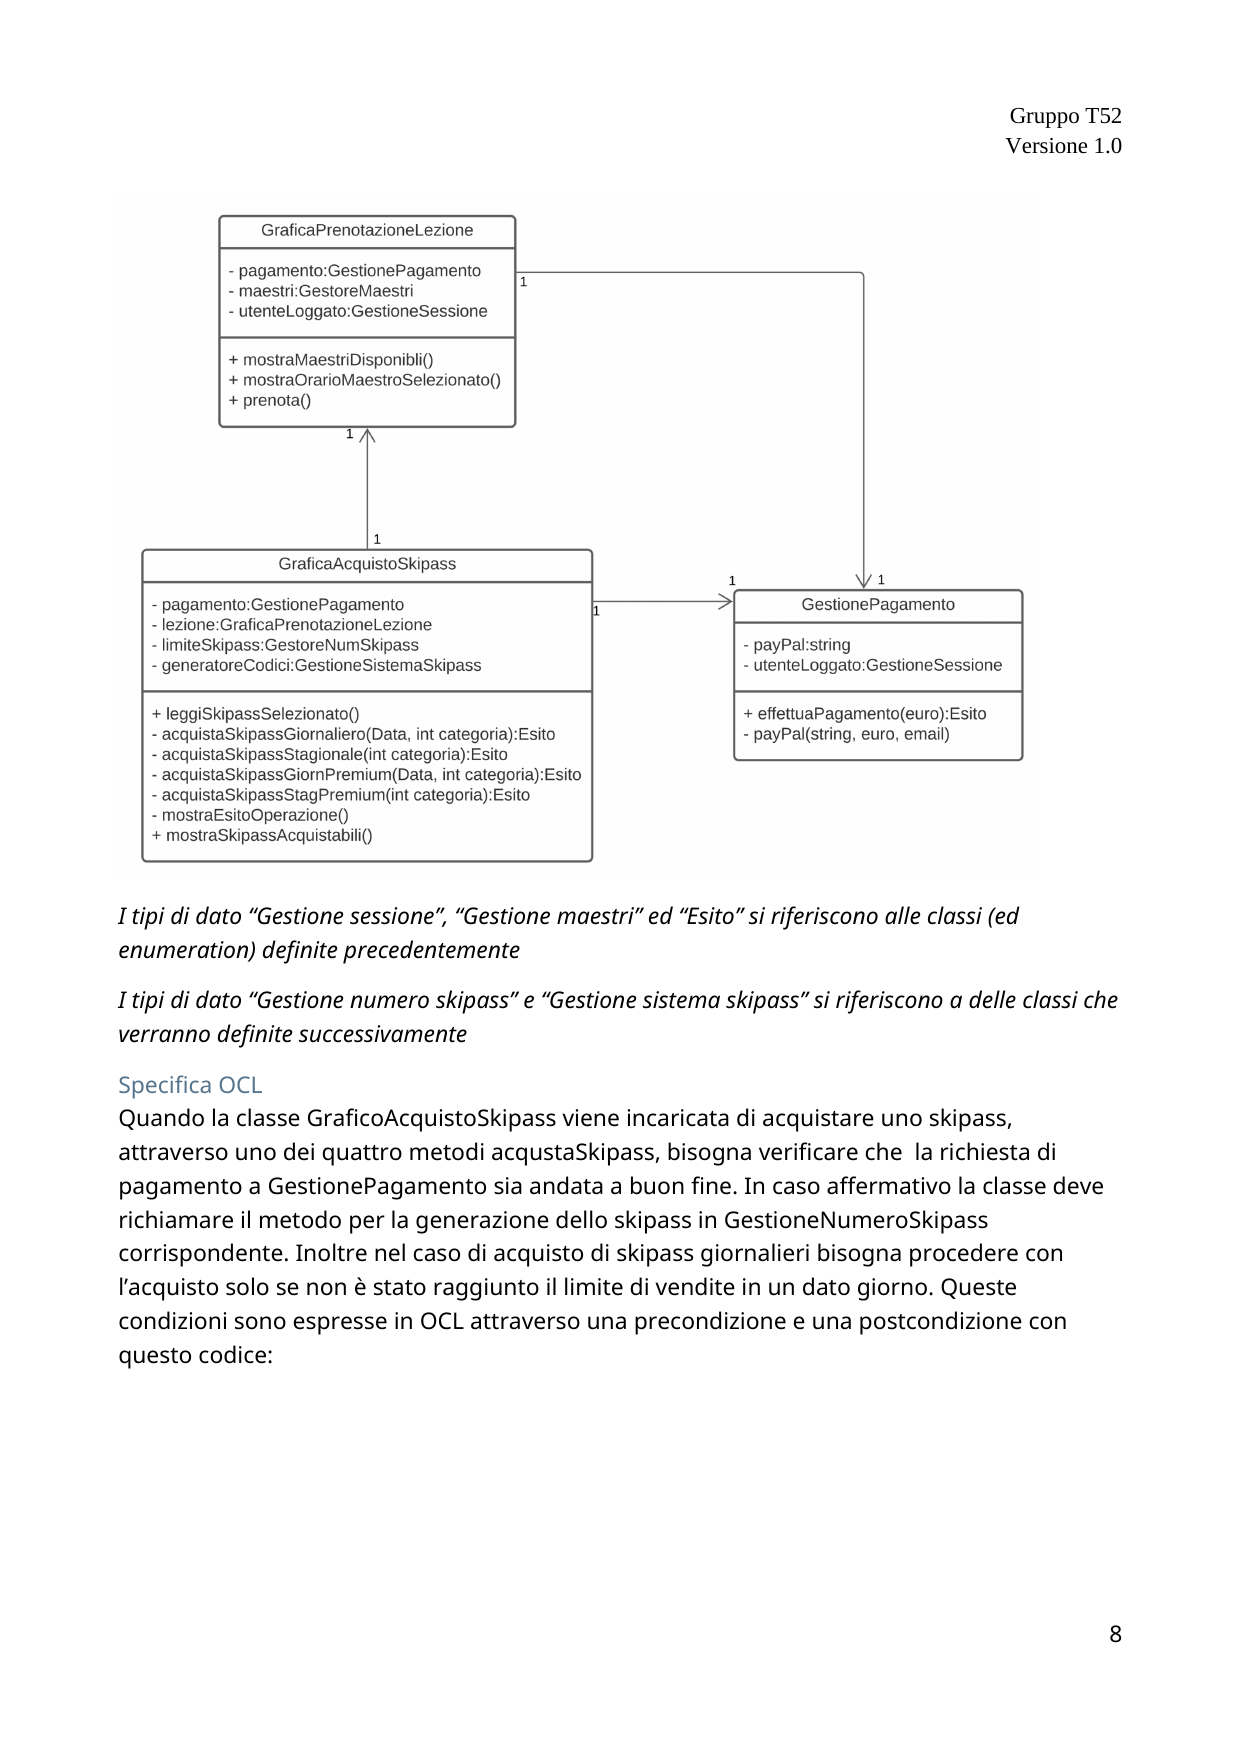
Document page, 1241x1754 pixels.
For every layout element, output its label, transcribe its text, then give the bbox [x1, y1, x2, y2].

subtitle Specifica OCL [118, 1068, 1122, 1100]
text Quando la classe GraficoAcquistoSkipass viene incaricata di acquistare uno skipass, attraverso uno dei quattro metodi acqustaSkipass, bisogna verificare che la richiesta di pagamento a GestionePagamento sia andata a buon fine. In caso affermativo la classe deve richiamare il metodo per la generazione dello skipass in GestioneNumeroSkipass corrispondente. Inoltre nel caso di acquisto di skipass giornalieri bisogna procedere con l’acquisto solo se non è stato raggiunto il limite di vendite in un dato giorno. Queste condizioni sono espresse in OCL attraverso una precondizione e una postcondizione con questo codice: [118, 1102, 1122, 1370]
text I tipi di dato “Gestione sessione”, “Gestione maestri” ed “Esito” si riferiscono alle classi (ed enumeration) definite precedentemente [118, 900, 1122, 965]
text I tipi di dato “Gestione numero skipass” e “Gestione sistema skipass” si riferiscono a delle classi che verranno definite successivamente [118, 984, 1122, 1049]
picture [118, 193, 1042, 881]
